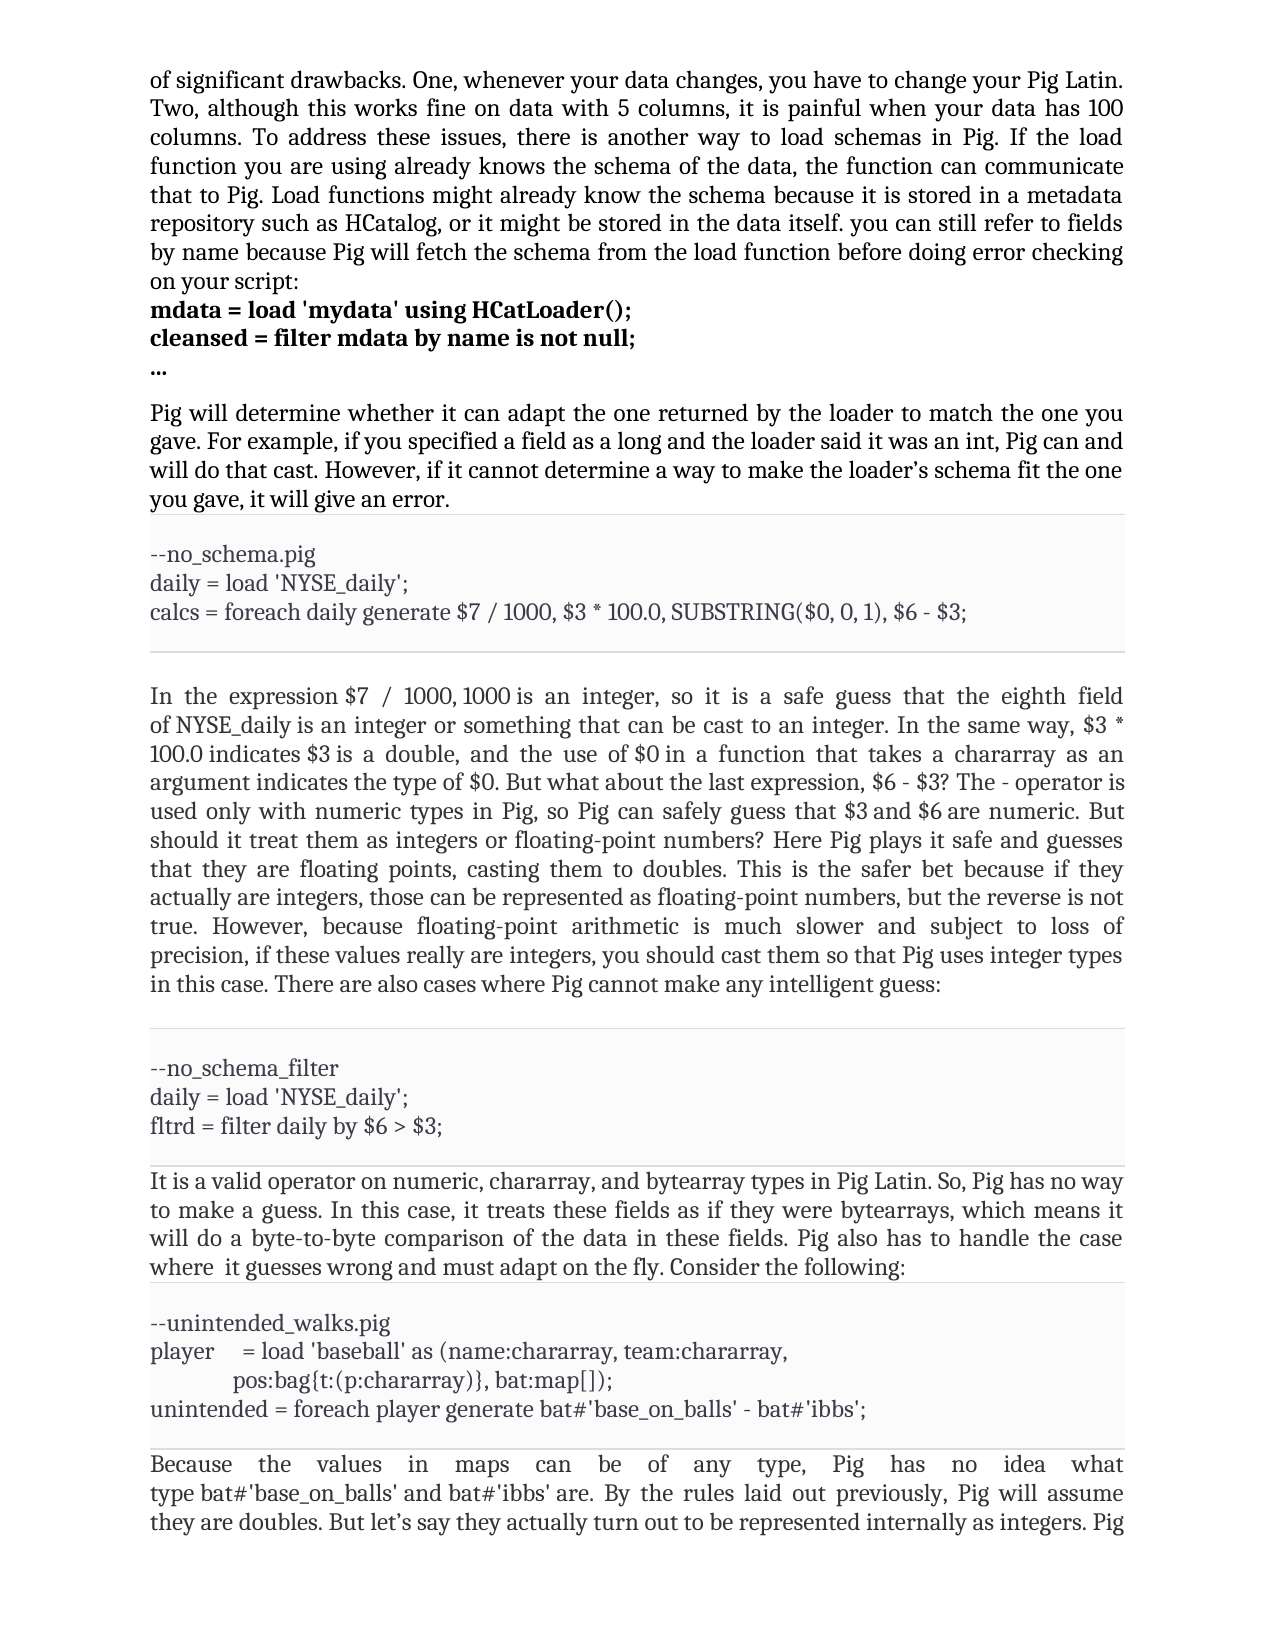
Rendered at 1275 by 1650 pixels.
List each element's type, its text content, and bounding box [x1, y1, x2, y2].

text mdata = load 'mydata' using HCatLoader(); [150, 296, 1125, 324]
text ... [150, 353, 1125, 382]
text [150, 1450, 1125, 1536]
text calcs = foreach daily generate $7 / 1000, $3 * 100.0, SUBSTRING($0, 0, 1), $6 - $3; [150, 571, 1125, 651]
text player = load 'baseball' as (name:chararray, team:chararray, [150, 1337, 1125, 1366]
text It is a valid operator on numeric, chararray, and bytearray types in Pig Latin. So, Pig has no way to make a guess. In this case, it treats these fields as if they were bytearrays, which means it will do a byte-to-byte comparison of the data in these fields. Pig also has to handle the case where it guesses wrong and must adapt on the fly. Consider the following: [150, 1167, 1125, 1282]
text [150, 66, 1125, 296]
text cleansed = filter mdata by name is not null; [150, 324, 1125, 353]
text --unintended_walks.pig [150, 1283, 1125, 1337]
text In the expression $7 / 1000, 1000 is an integer, so it is a safe guess that the eighth field of NYSE_daily is an integer or something that can be cast to an integer. In the same way, $3 * 100.0 indicates $3 is a double, and the use of $0 in a function that takes a chararray as an argument indicates the type of $0. But what about the last expression, $6 - $3? The - operator is used only with numeric types in Pig, so Pig can safely guess that $3 and $6 are numeric. But should it treat them as integers or floating-point numbers? Here Pig plays it safe and guesses that they are floating points, casting them to doubles. This is the safer bet because if they actually are integers, those can be represented as floating-point numbers, but the reverse is not true. However, because floating-point arithmetic is much slower and subject to loss of precision, if these values really are integers, you should cast them so that Pig uses integer types in this case. There are also cases where Pig cannot make any intelligent guess: [150, 682, 1125, 998]
text --no_schema_filter [150, 1029, 1125, 1083]
text unintended = foreach player generate bat#'base_on_balls' - bat#'ibbs'; [150, 1368, 1125, 1448]
text Pig will determine whether it can adapt the one returned by the loader to match the one you gave. For example, if you specified a field as a long and the loader said it was an int, Pig can and will do that cast. However, if it cannot determine a way to make the loader’s schema fit the one you gave, it will give an error. [150, 398, 1125, 513]
text fltrd = filter daily by $6 > $3; [150, 1085, 1125, 1165]
text --no_schema.pig [150, 515, 1125, 569]
